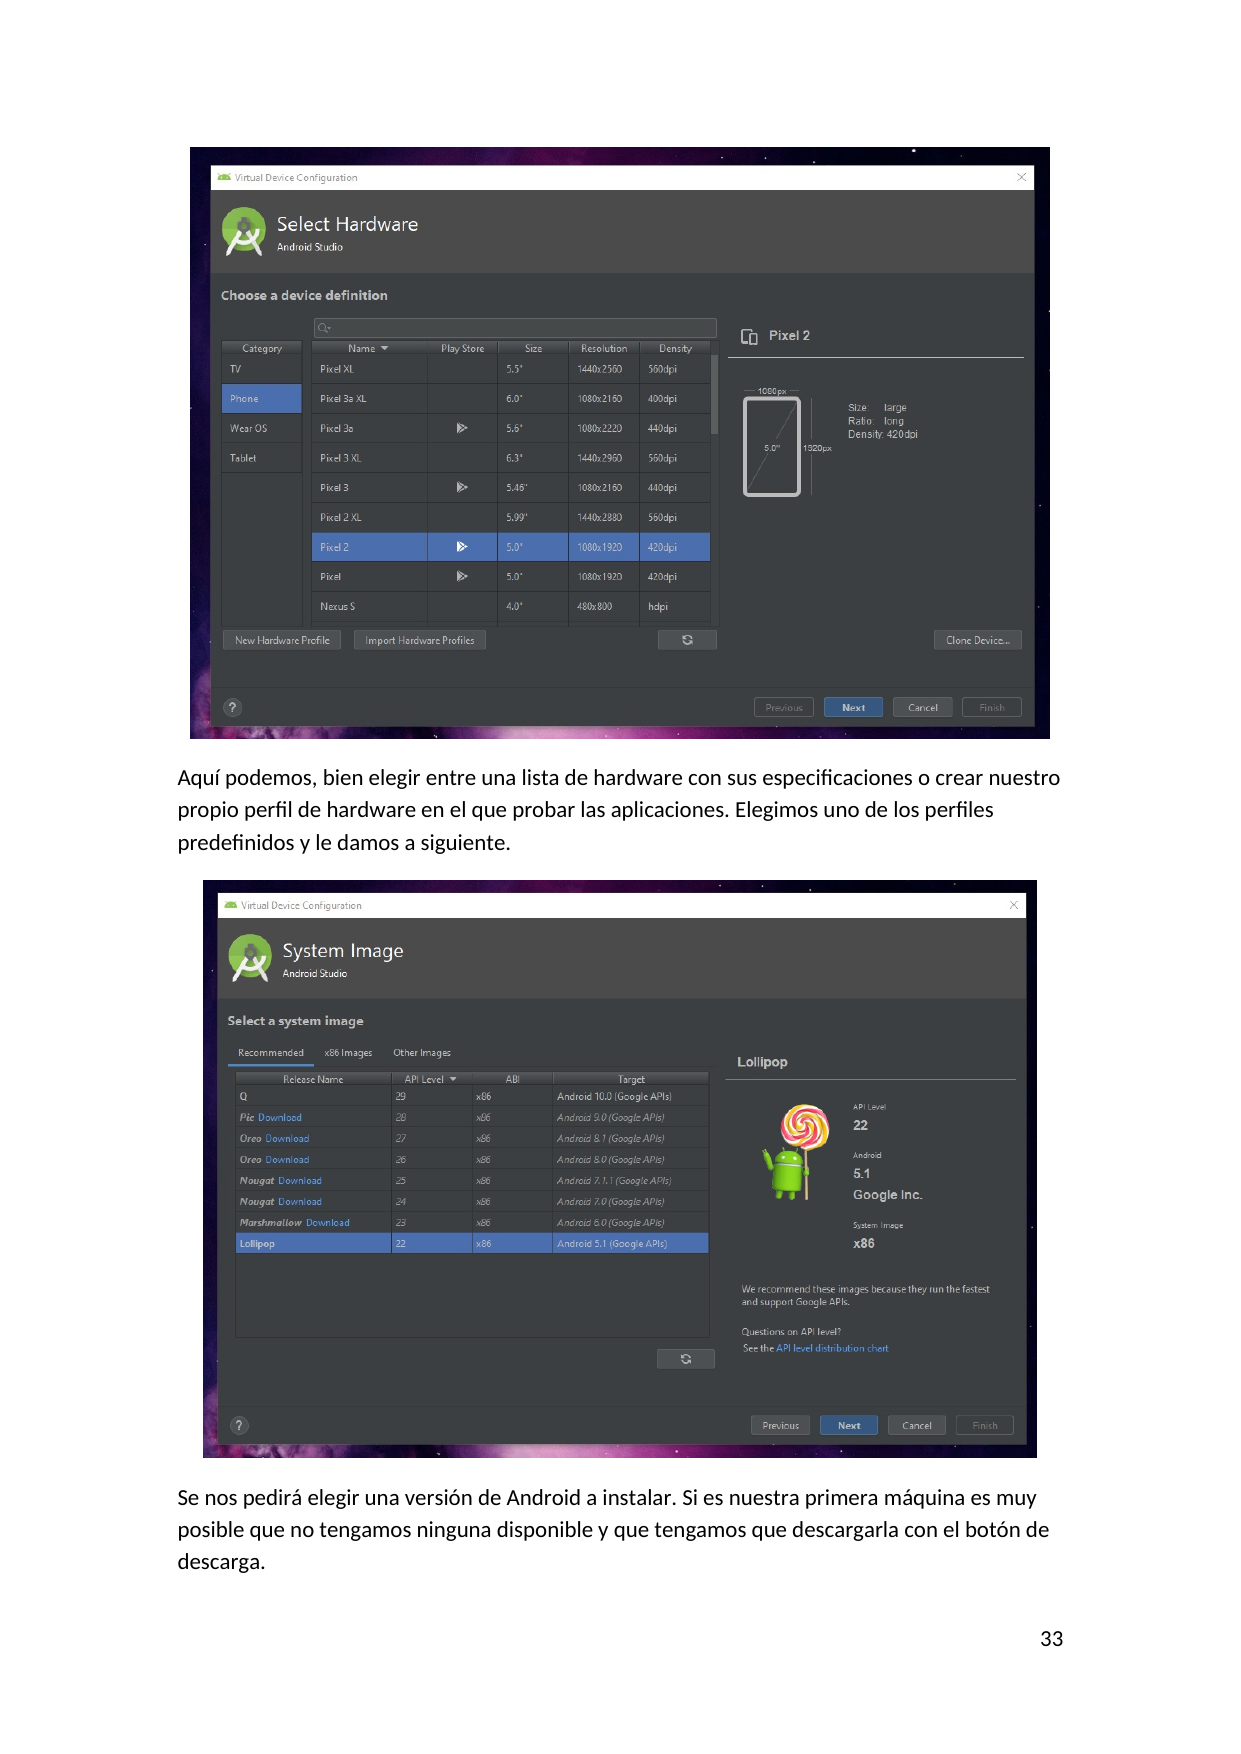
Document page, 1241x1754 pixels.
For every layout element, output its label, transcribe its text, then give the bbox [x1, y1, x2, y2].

text Se nos pedirá elegir una versión de Android a instalar. Si es nuestra primera máquina es muy posible que no tengamos ninguna disponible y que tengamos que descargarla con el botón de descarga. [177, 1483, 1063, 1575]
text Aquí podemos, bien elegir entre una lista de hardware con sus especificaciones o crear nuestro propio perfil de hardware en el que probar las aplicaciones. Elegimos uno de los perfiles predefinidos y le damos a siguiente. [177, 763, 1063, 856]
picture [203, 880, 1037, 1458]
picture [190, 147, 1050, 739]
